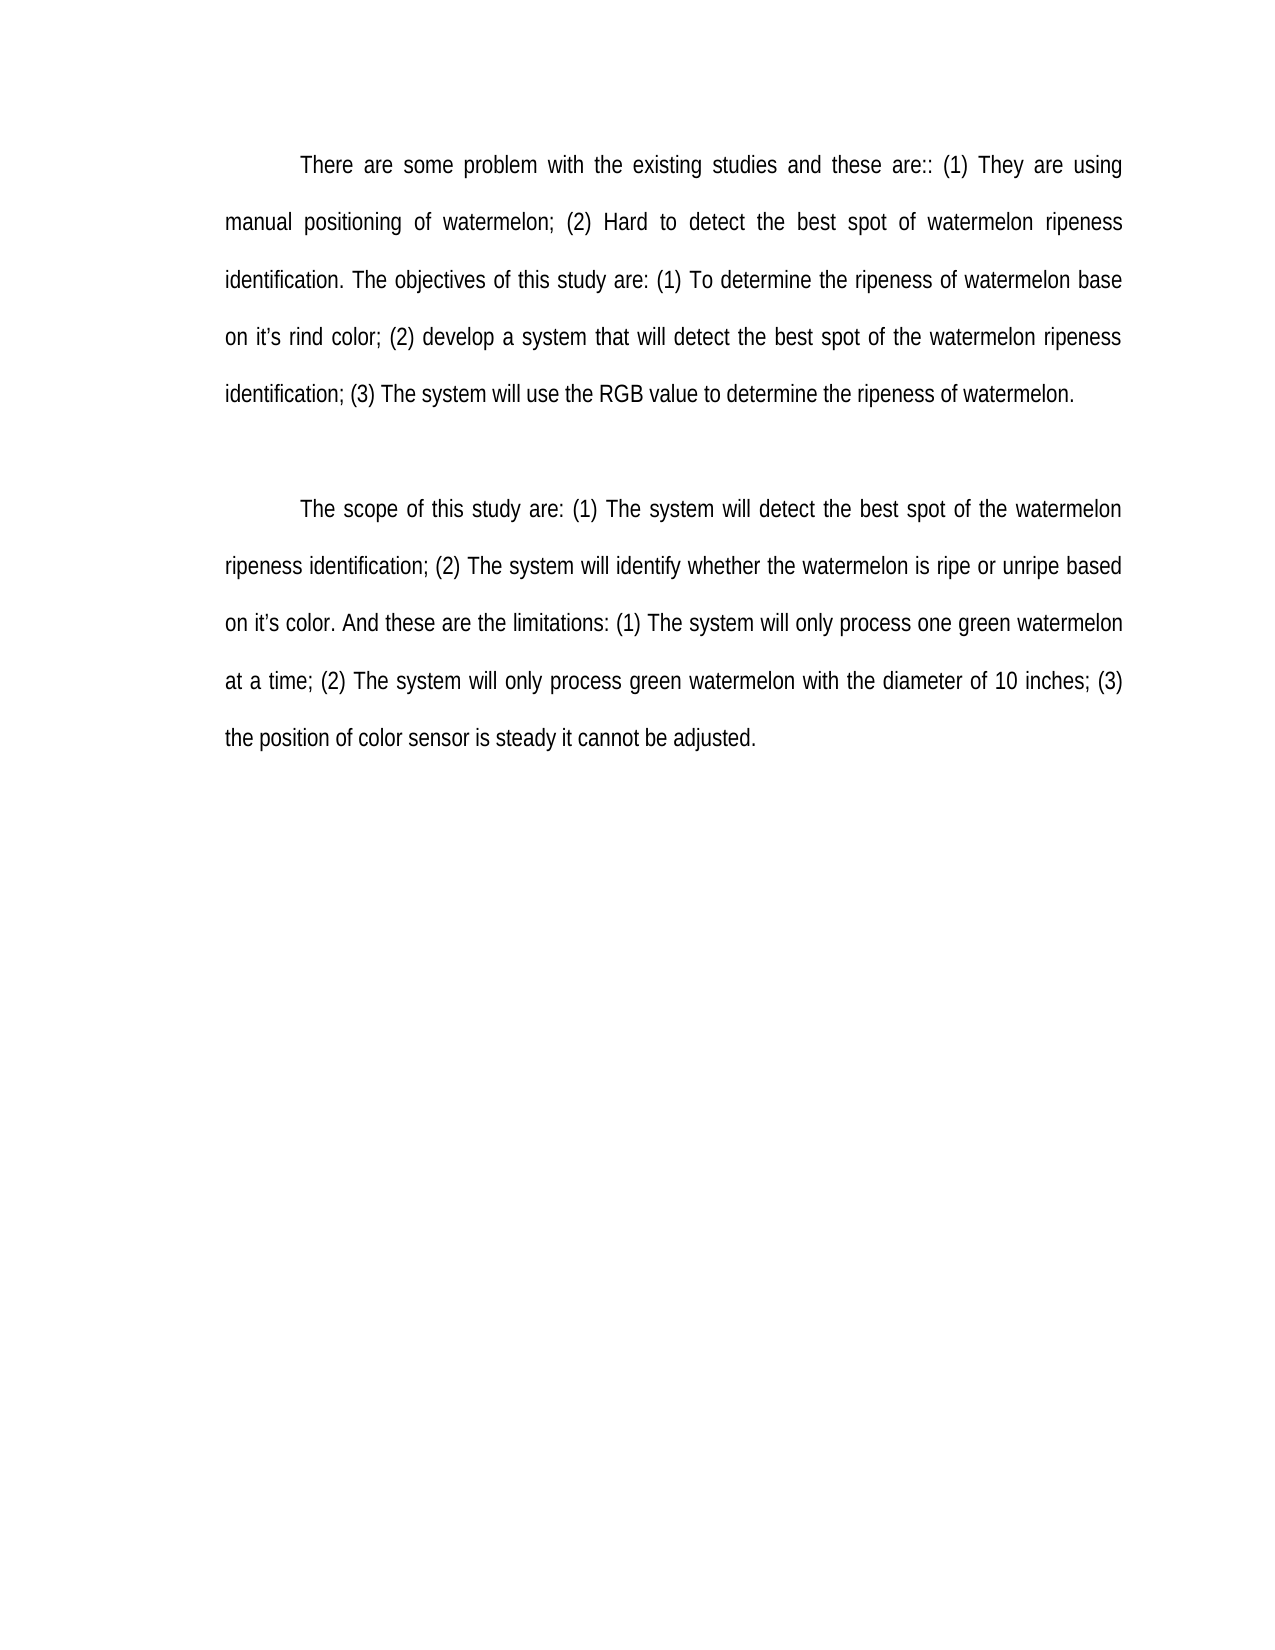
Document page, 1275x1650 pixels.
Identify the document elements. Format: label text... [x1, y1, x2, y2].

text There are some problem with the existing studies and these are:: (1) They are using manual positioning of watermelon; (2) Hard to detect the best spot of watermelon ripeness identification. The objectives of this study are: (1) To determine the ripeness of watermelon base on it’s rind color; (2) develop a system that will detect the best spot of the watermelon ripeness identification; (3) The system will use the RGB value to determine the ripeness of watermelon. [225, 150, 1125, 408]
text The scope of this study are: (1) The system will detect the best spot of the watermelon ripeness identification; (2) The system will identify whether the watermelon is ripe or unripe based on it’s color. And these are the limitations: (1) The system will only process one green watermelon at a time; (2) The system will only process green watermelon with the diameter of 10 inches; (3) the position of color sensor is steady it cannot be adjusted. [225, 494, 1125, 752]
